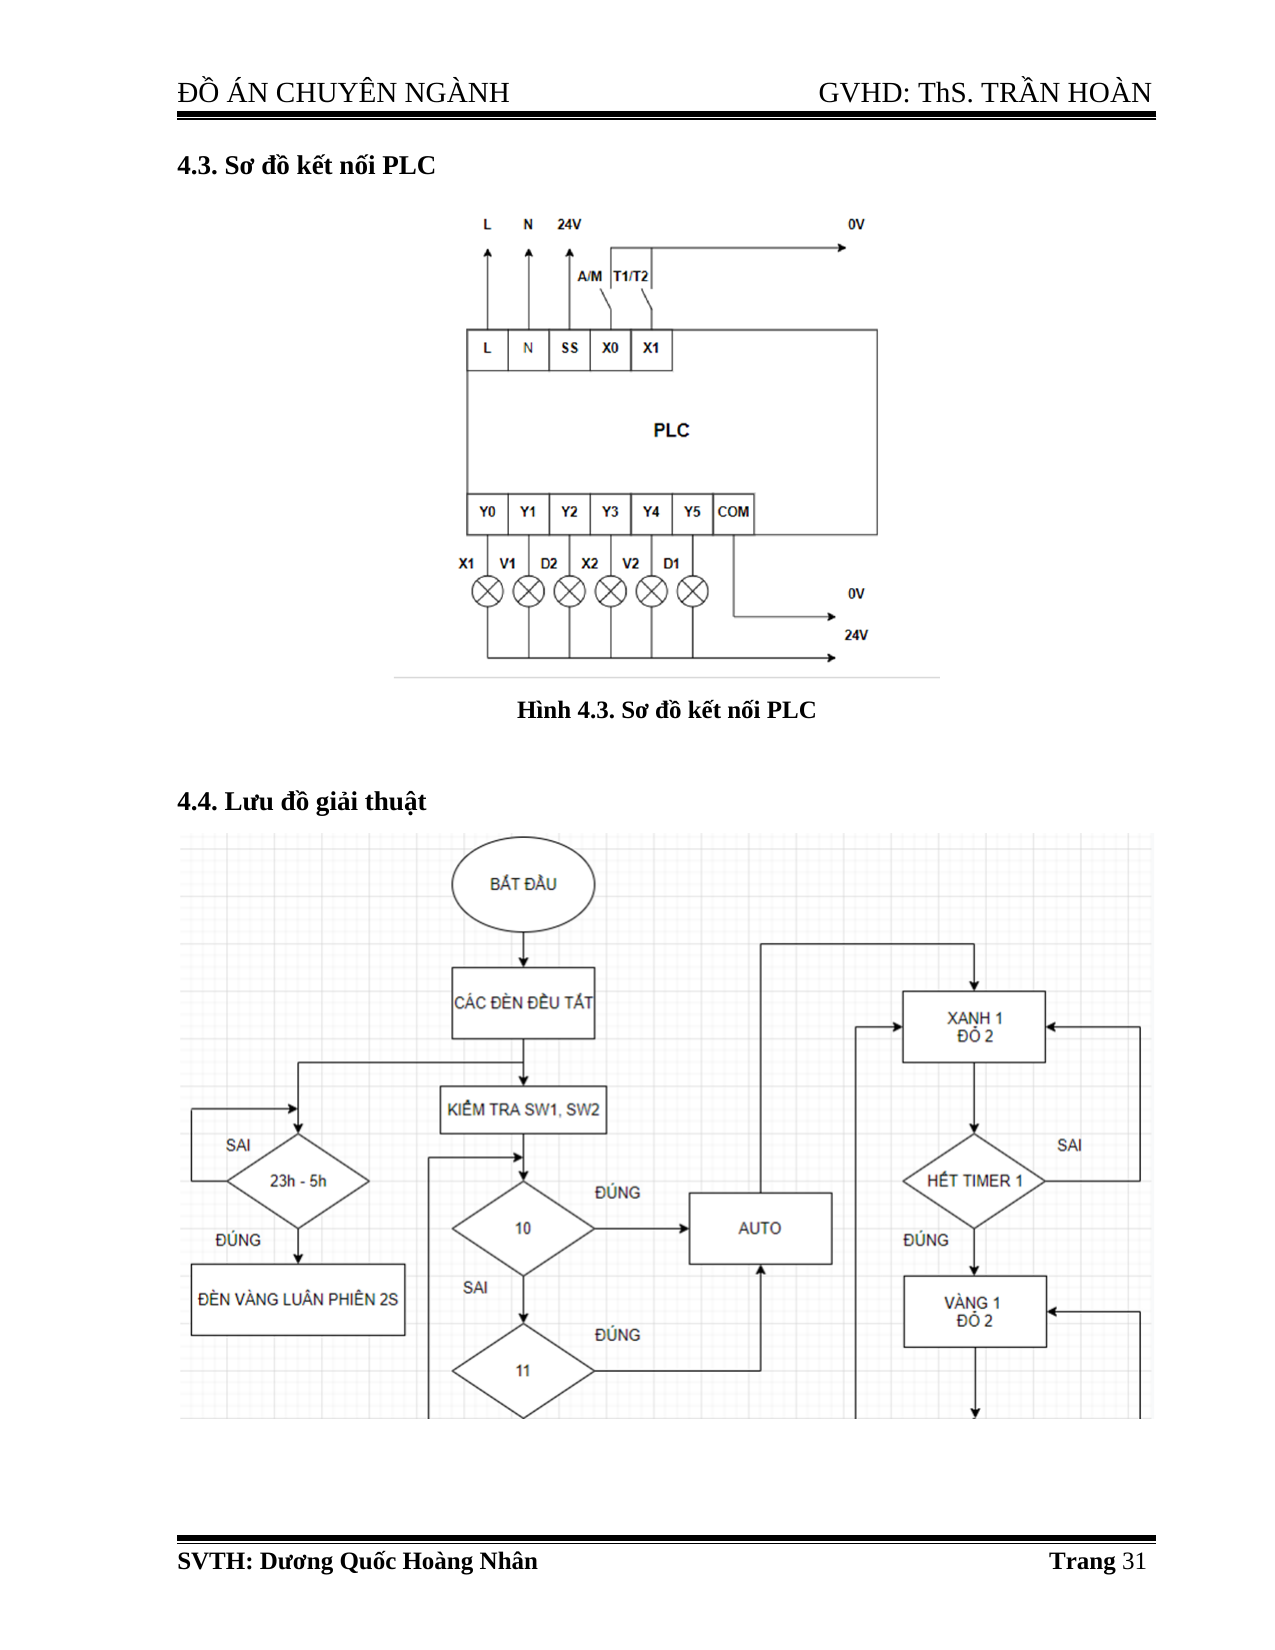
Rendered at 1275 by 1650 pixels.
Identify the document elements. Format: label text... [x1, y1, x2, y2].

subtitle 4.3. Sơ đồ kết nối PLC [177, 149, 1156, 180]
subtitle Hình 4.3. Sơ đồ kết nối PLC [177, 696, 1156, 724]
picture [179, 833, 1155, 1419]
picture [393, 207, 940, 679]
text 4.4. Lưu đồ giải thuật [177, 785, 1156, 816]
